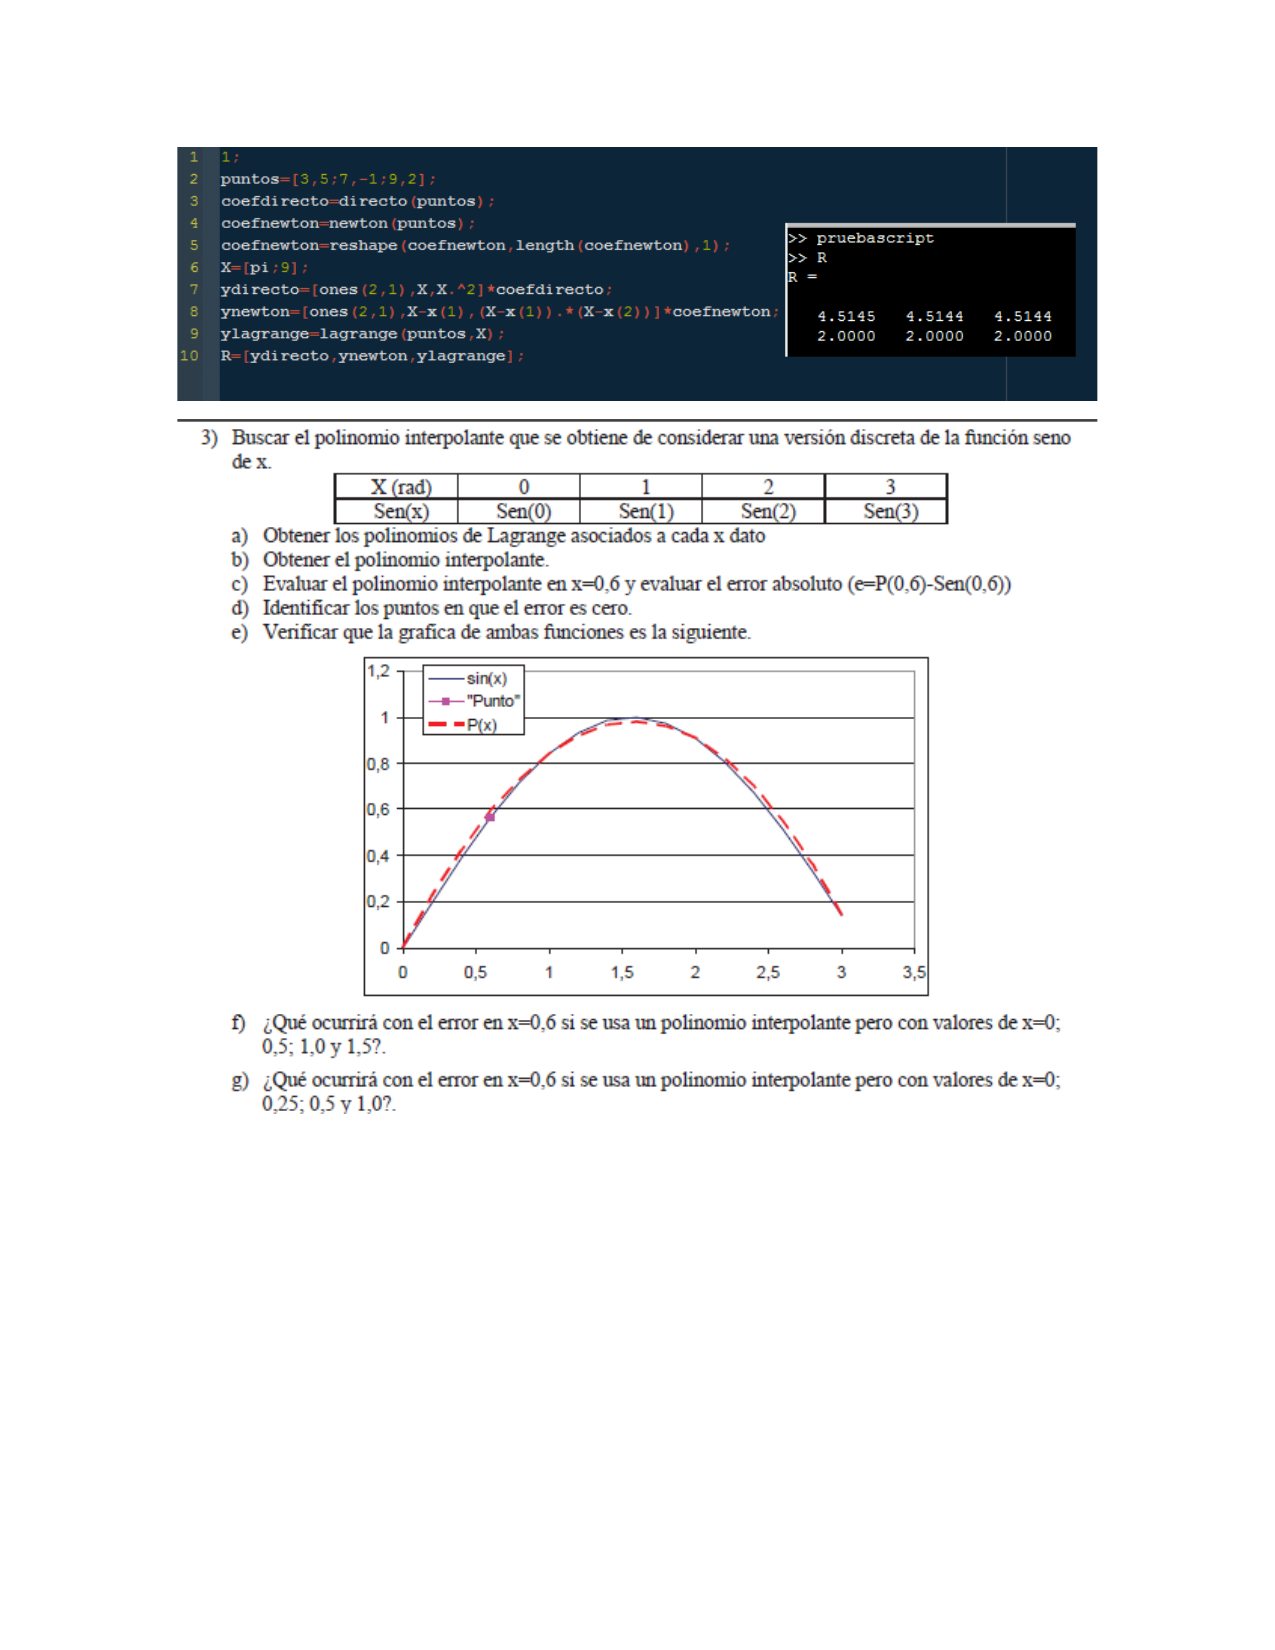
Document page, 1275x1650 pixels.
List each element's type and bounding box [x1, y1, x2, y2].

picture [177, 419, 1098, 1114]
picture [177, 147, 1098, 401]
